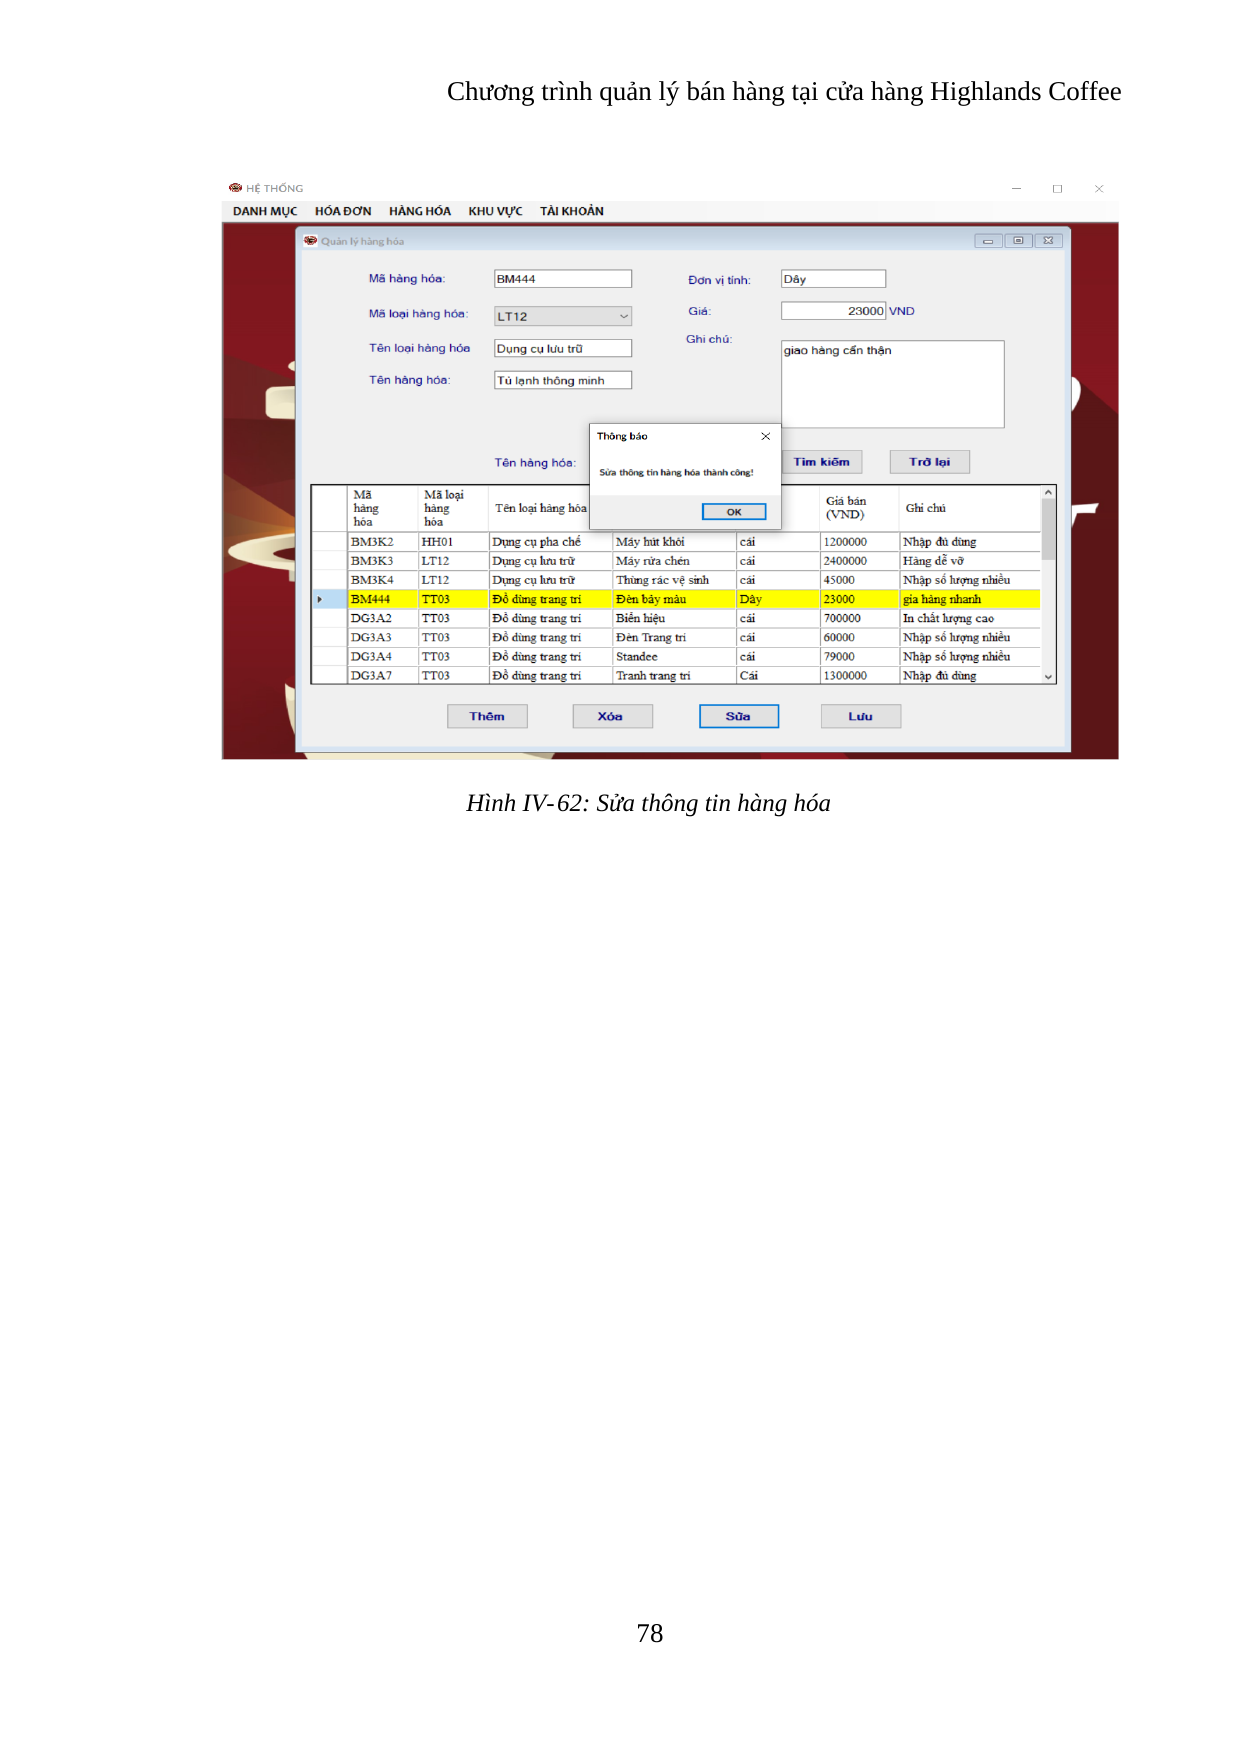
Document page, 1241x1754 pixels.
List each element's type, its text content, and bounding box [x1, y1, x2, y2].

picture [221, 177, 1119, 760]
